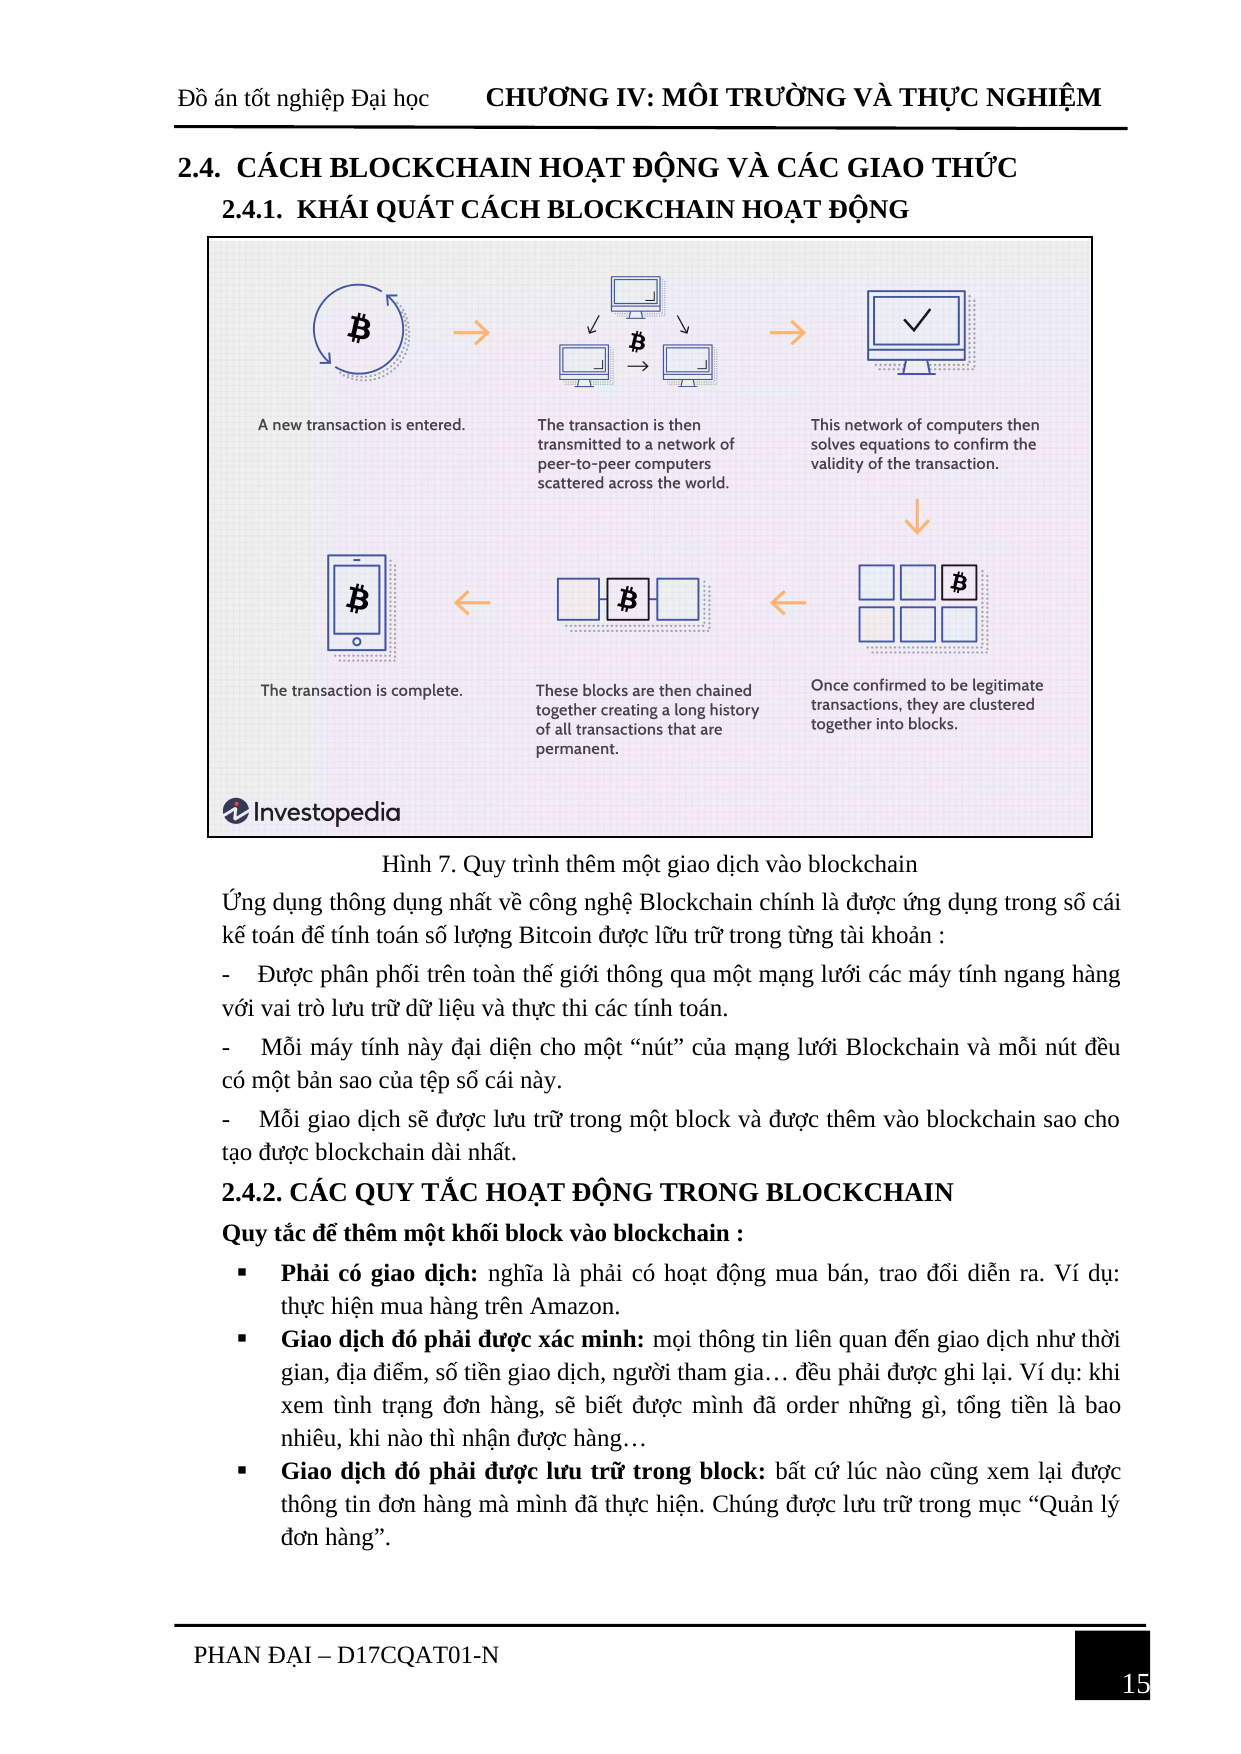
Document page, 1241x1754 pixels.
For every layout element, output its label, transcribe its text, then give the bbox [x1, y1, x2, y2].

list Giao dịch đó phải được lưu trữ trong block: bất cứ lúc nào cũng xem lại được thông tin đơn hàng mà mình đã thực hiện. Chúng được lưu trữ trong mục “Quản lý đơn hàng”. [236, 1456, 1122, 1551]
subtitle KHÁI QUÁT CÁCH BLOCKCHAIN HOẠT ĐỘNG [222, 193, 1122, 225]
text - Được phân phối trên toàn thế giới thông qua một mạng lưới các máy tính ngang hàng với vai trò lưu trữ dữ liệu và thực thi các tính toán. [222, 959, 1122, 1021]
list Phải có giao dịch: nghĩa là phải có hoạt động mua bán, trao đổi diễn ra. Ví dụ: thực hiện mua hàng trên Amazon. [236, 1258, 1122, 1319]
list Giao dịch đó phải được xác minh: mọi thông tin liên quan đến giao dịch như thời gian, địa điểm, số tiền giao dịch, người tham gia… đều phải được ghi lại. Ví dụ: khi xem tình trạng đơn hàng, sẽ biết được mình đã order những gì, tổng tiền là bao nhiêu, khi nào thì nhận được hàng… [236, 1324, 1122, 1452]
text Ứng dụng thông dụng nhất về công nghệ Blockchain chính là được ứng dụng trong sổ cái kế toán để tính toán số lượng Bitcoin được lữu trữ trong từng tài khoản : [222, 887, 1122, 949]
text - Mỗi giao dịch sẽ được lưu trữ trong một block và được thêm vào blockchain sao cho tạo được blockchain dài nhất. [222, 1104, 1122, 1166]
text Quy tắc để thêm một khối block vào blockchain : [222, 1218, 1122, 1247]
text - Mỗi máy tính này đại diện cho một “nút” của mạng lưới Blockchain và mỗi nút đều có một bản sao của tệp sổ cái này. [222, 1032, 1122, 1094]
subtitle CÁCH BLOCKCHAIN HOẠT ĐỘNG VÀ CÁC GIAO THỨC [177, 150, 1122, 183]
picture [209, 238, 1091, 836]
text Hình 7. Quy trình thêm một giao dịch vào blockchain [177, 849, 1122, 878]
subtitle 2.4.2. CÁC QUY TẮC HOẠT ĐỘNG TRONG BLOCKCHAIN [221, 1176, 1122, 1208]
